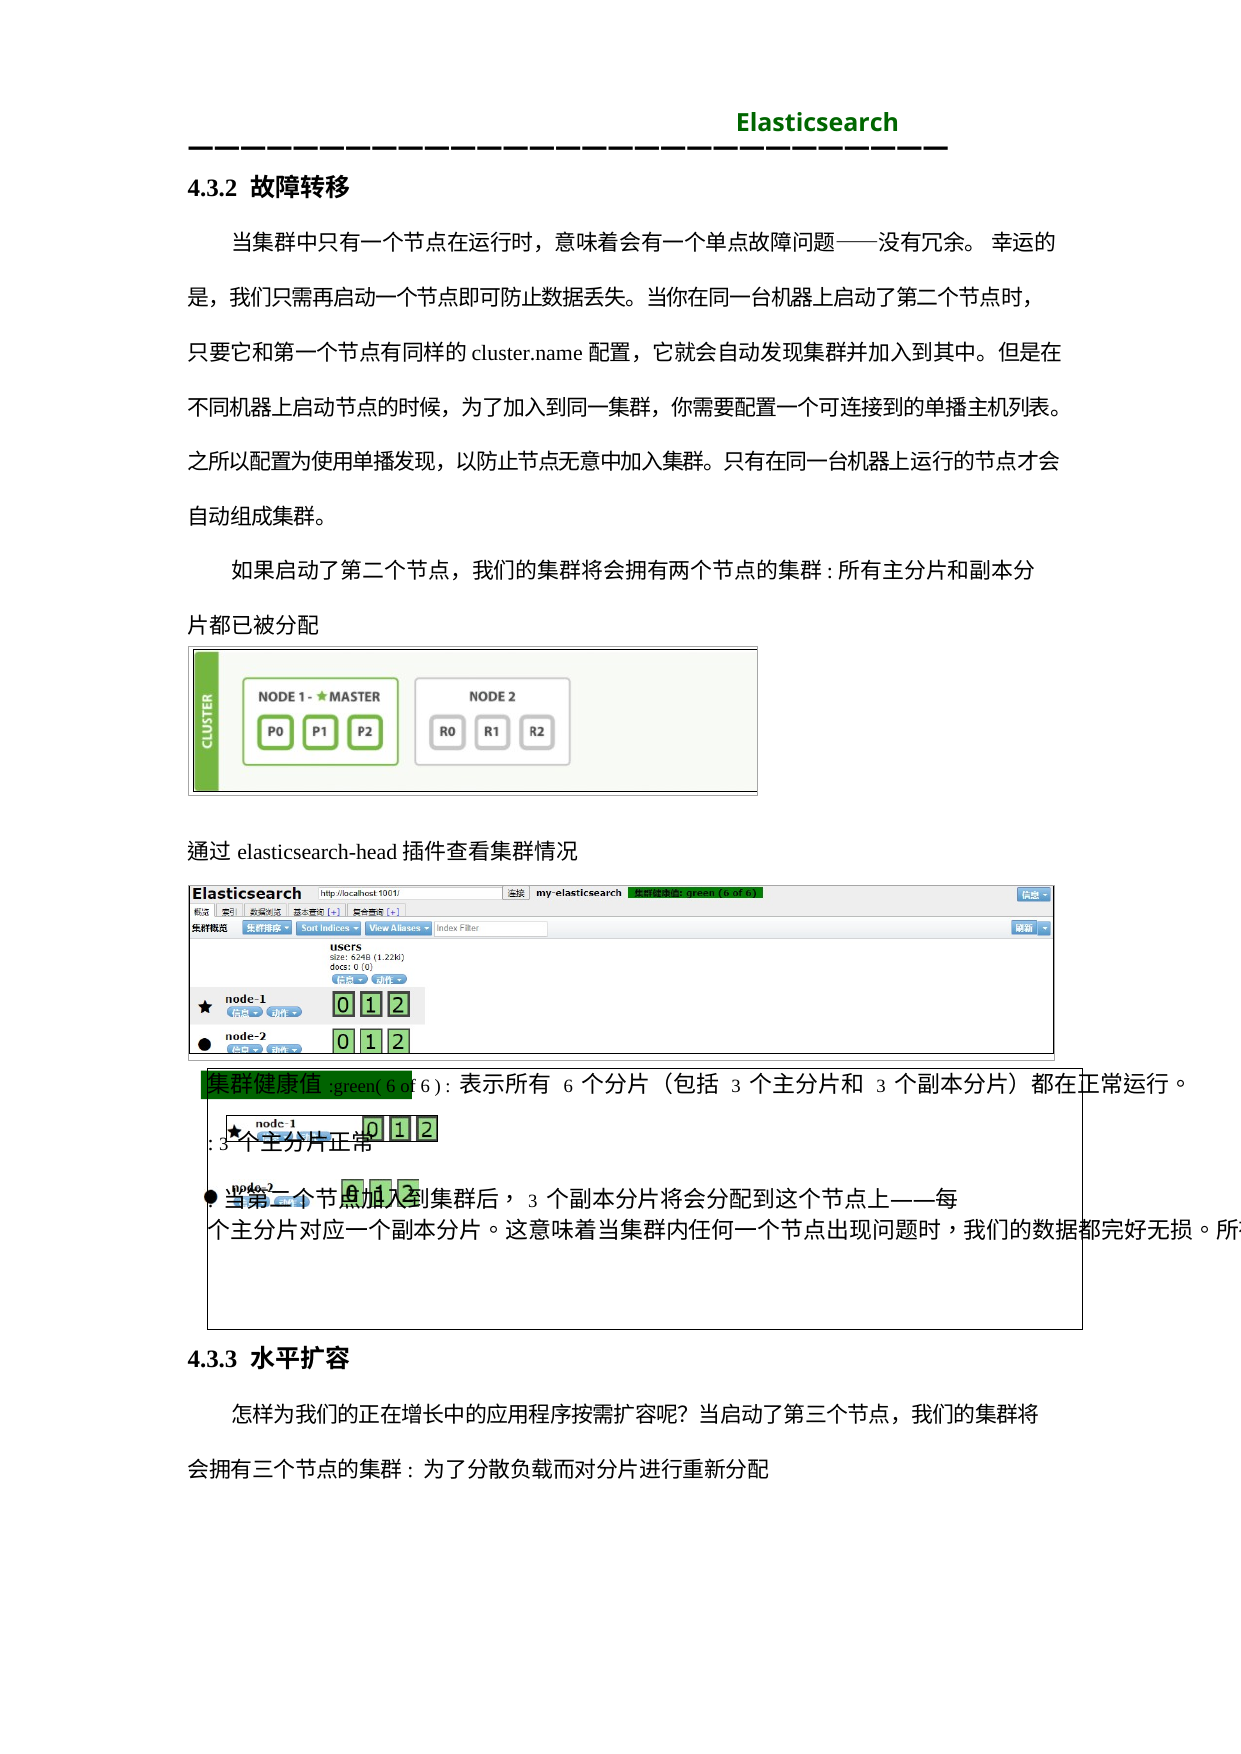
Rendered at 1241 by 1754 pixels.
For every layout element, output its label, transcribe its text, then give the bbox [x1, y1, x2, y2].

picture [208, 1179, 419, 1207]
picture [389, 1196, 402, 1207]
picture [241, 1134, 256, 1141]
text 通过 elasticsearch-head 插件查看集群情况 [187, 836, 1076, 866]
picture [190, 886, 1053, 1053]
text 怎样为我们的正在增长中的应用程序按需扩容呢？当启动了第三个节点，我们的集群将会拥有三个节点的集群 : 为了分散负载而对分片进行重新分配 [187, 1397, 1054, 1483]
picture [227, 1116, 437, 1141]
picture [194, 650, 757, 791]
text 如果启动了第二个节点，我们的集群将会拥有两个节点的集群 : 所有主分片和副本分片都已被分配 [187, 553, 1053, 640]
list 水平扩容 [187, 1341, 1076, 1375]
picture [365, 1194, 371, 1207]
picture [203, 1179, 207, 1207]
picture [376, 1192, 380, 1205]
text 当集群中只有一个节点在运行时，意味着会有一个单点故障问题——没有冗余。 幸运的是，我们只需再启动一个节点即可防止数据丢失。当你在同一台机器上启动了第二个节点时，只要它和第一个节点有同样的 cluster.name 配置，它就会自动发现集群并加入到其中。但是在不同机器上启动节点的时候，为了加入到同一集群，你需要配置一个可连接到的单播主机列表。之所以配置为使用单播发现，以防止节点无意中加入集群。只有在同一台机器上运行的节点才会自动组成集群。 [187, 225, 1064, 531]
list 故障转移 [187, 169, 1076, 203]
